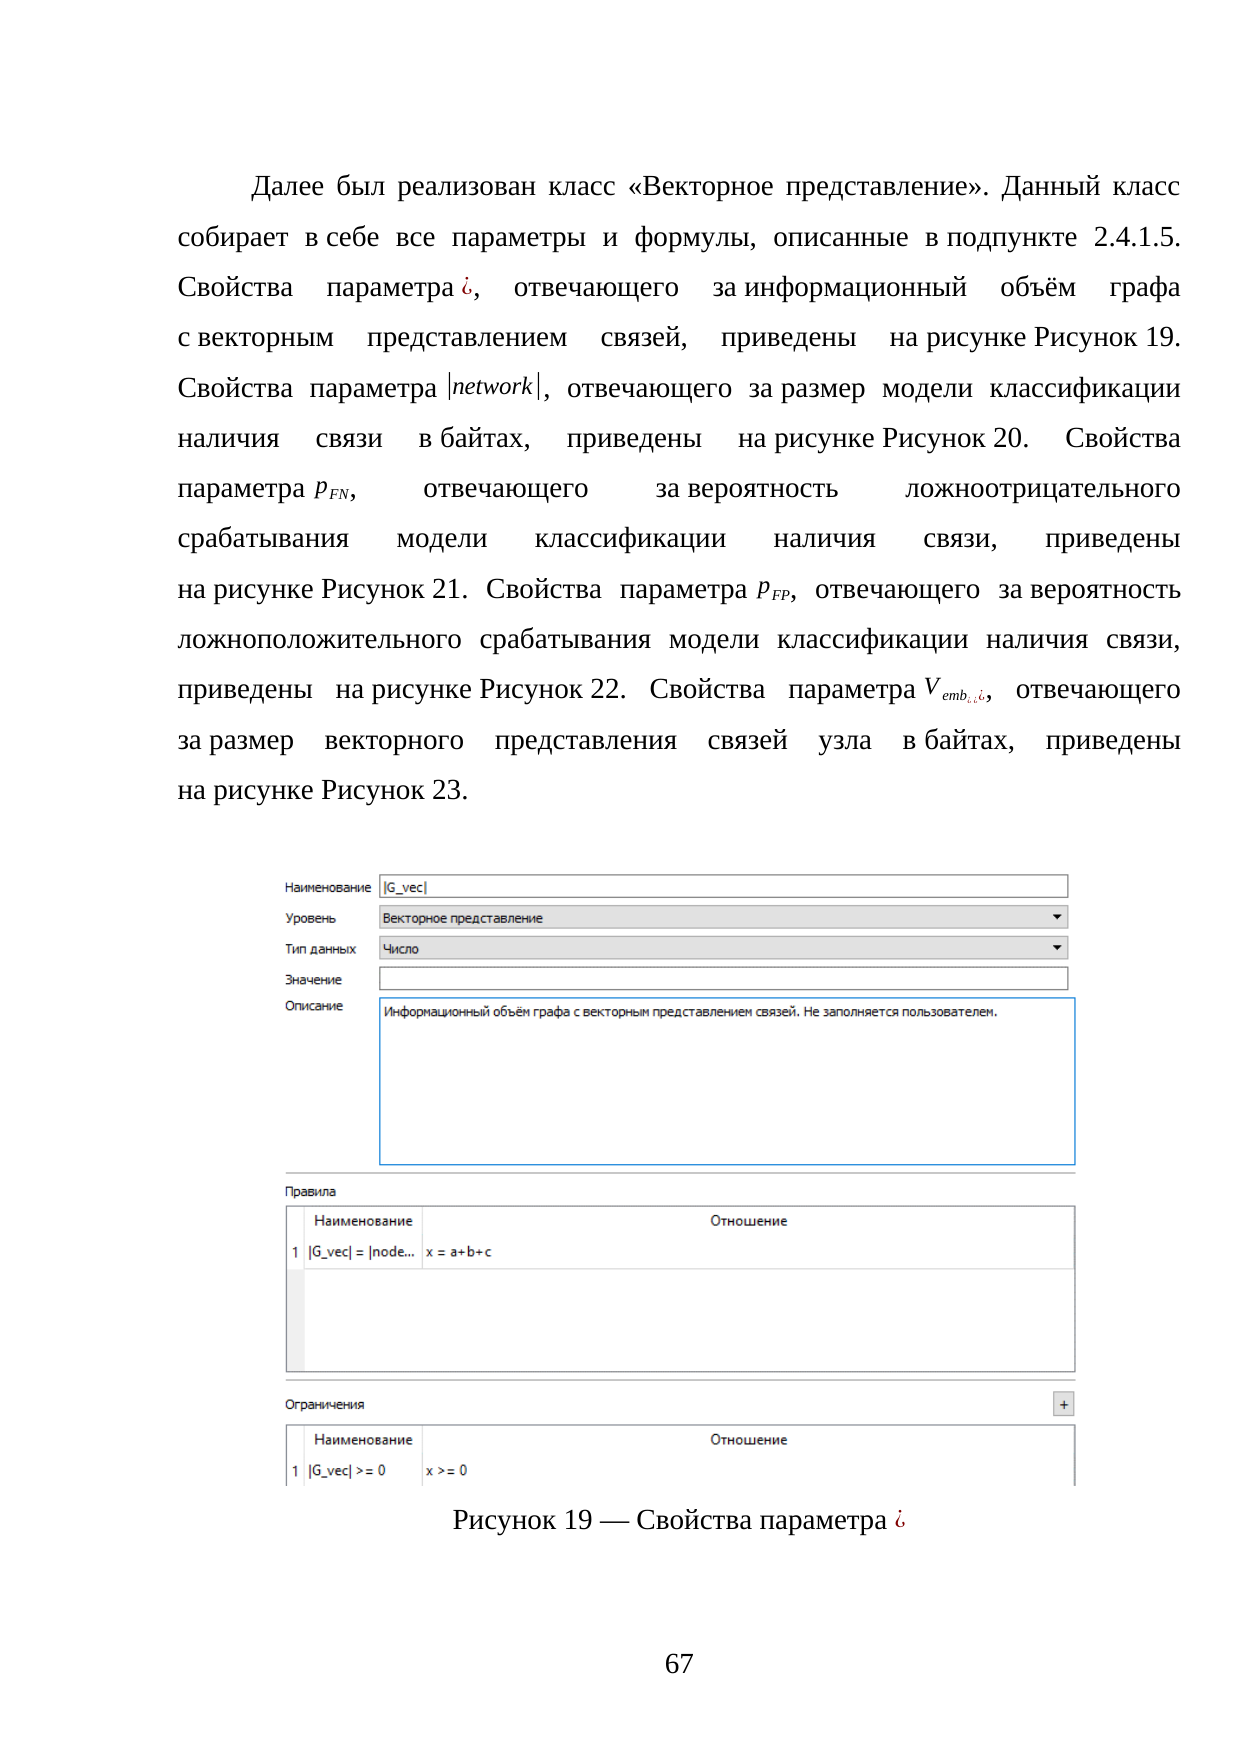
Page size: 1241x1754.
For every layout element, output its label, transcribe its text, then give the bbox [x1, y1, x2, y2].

text Рисунок 19 — Свойства параметра [177, 1502, 1181, 1535]
picture [280, 872, 1078, 1486]
text Далее был реализован класс «Векторное представление». Данный класс собирает в себе все параметры и формулы, описанные в подпункте 2.4.1.5. Свойства параметра , отвечающего за информационный объём графа с векторным представлением связей, приведены на рисунке 19. Свойства параметра , отвечающего за размер модели классификации наличия связи в байтах, приведены на рисунке 20. Свойства параметра , отвечающего за вероятность ложноотрицательного срабатывания модели классификации наличия связи, приведены на рисунке 21. Свойства параметра , отвечающего за вероятность ложноположительного срабатывания модели классификации наличия связи, приведены на рисунке 22. Свойства параметра , отвечающего за размер векторного представления связей узла в байтах, приведены на рисунке 23. [177, 168, 1181, 806]
